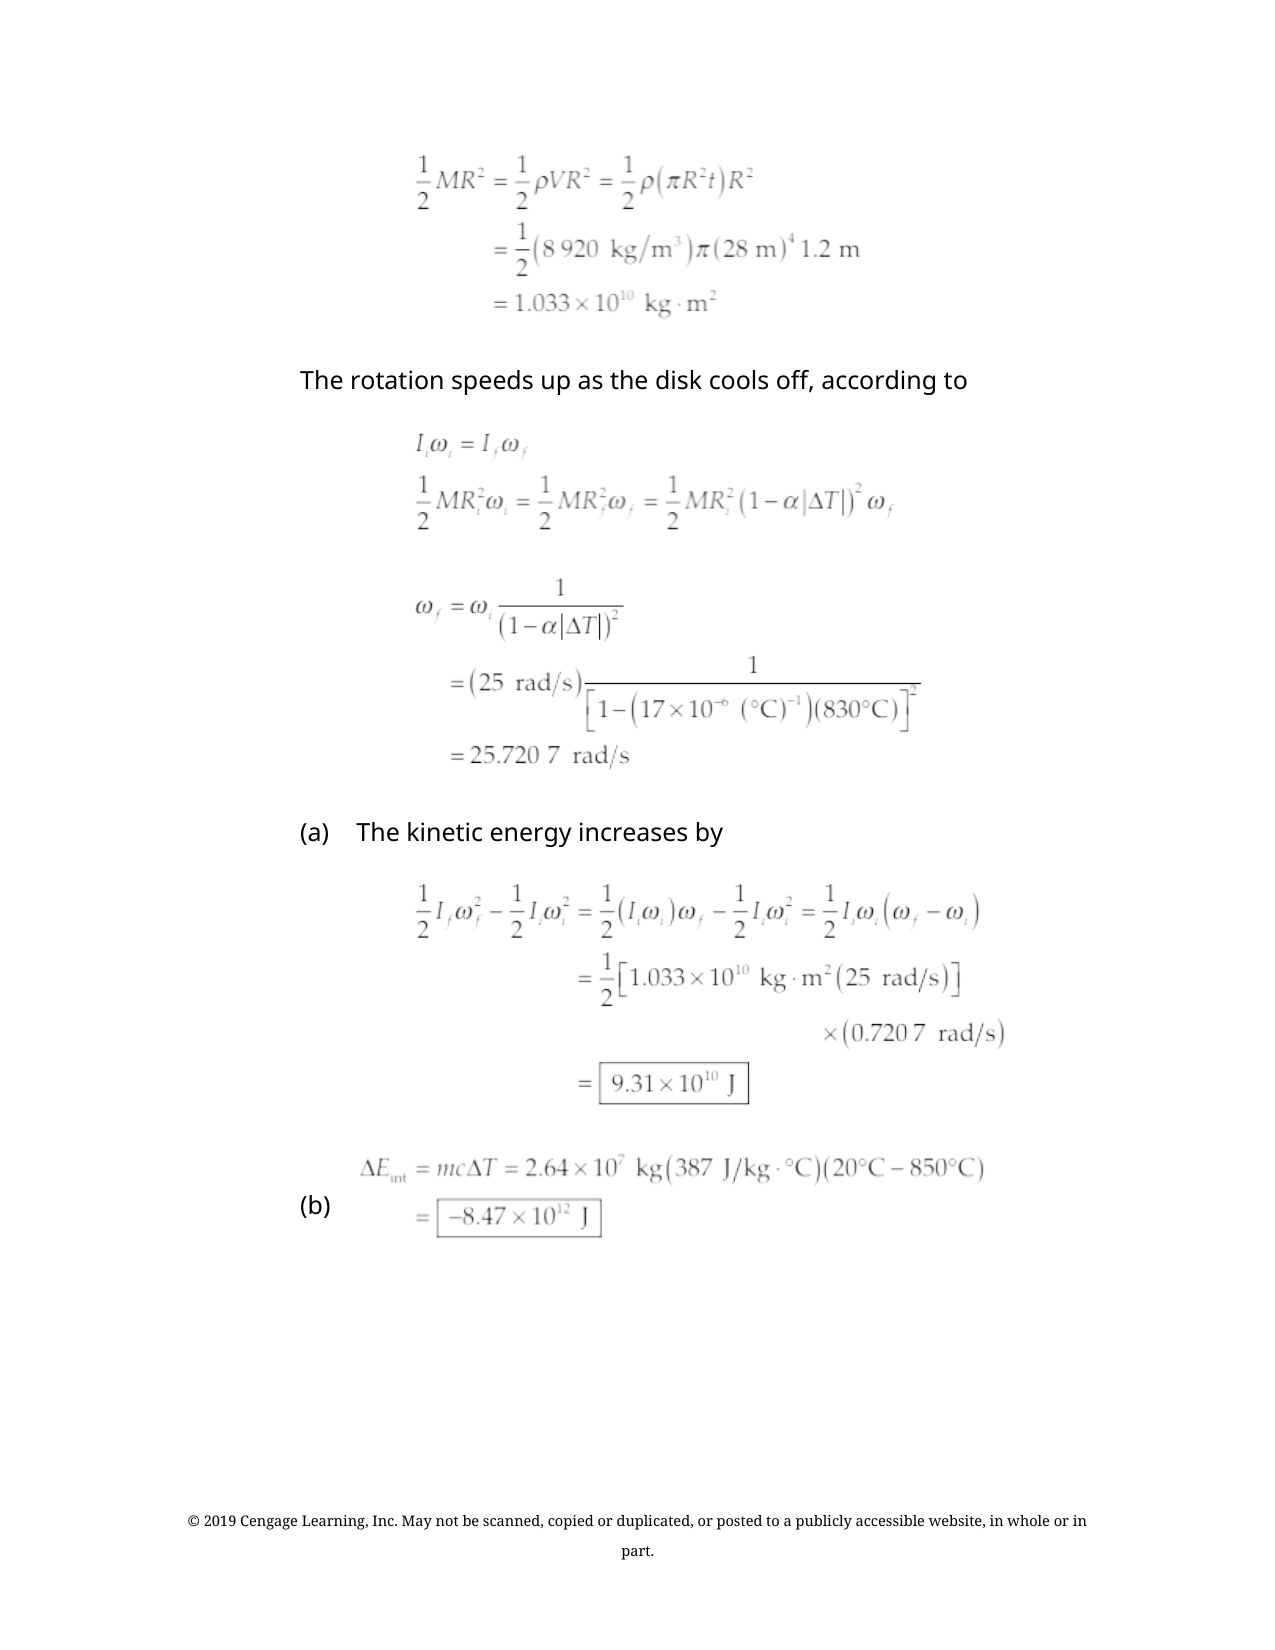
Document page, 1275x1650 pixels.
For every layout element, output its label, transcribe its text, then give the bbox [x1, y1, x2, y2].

text (a) The kinetic energy increases by [187, 814, 1087, 848]
text (b) [187, 1149, 1087, 1261]
text The rotation speeds up as the disk cools off, according to [187, 363, 1087, 397]
